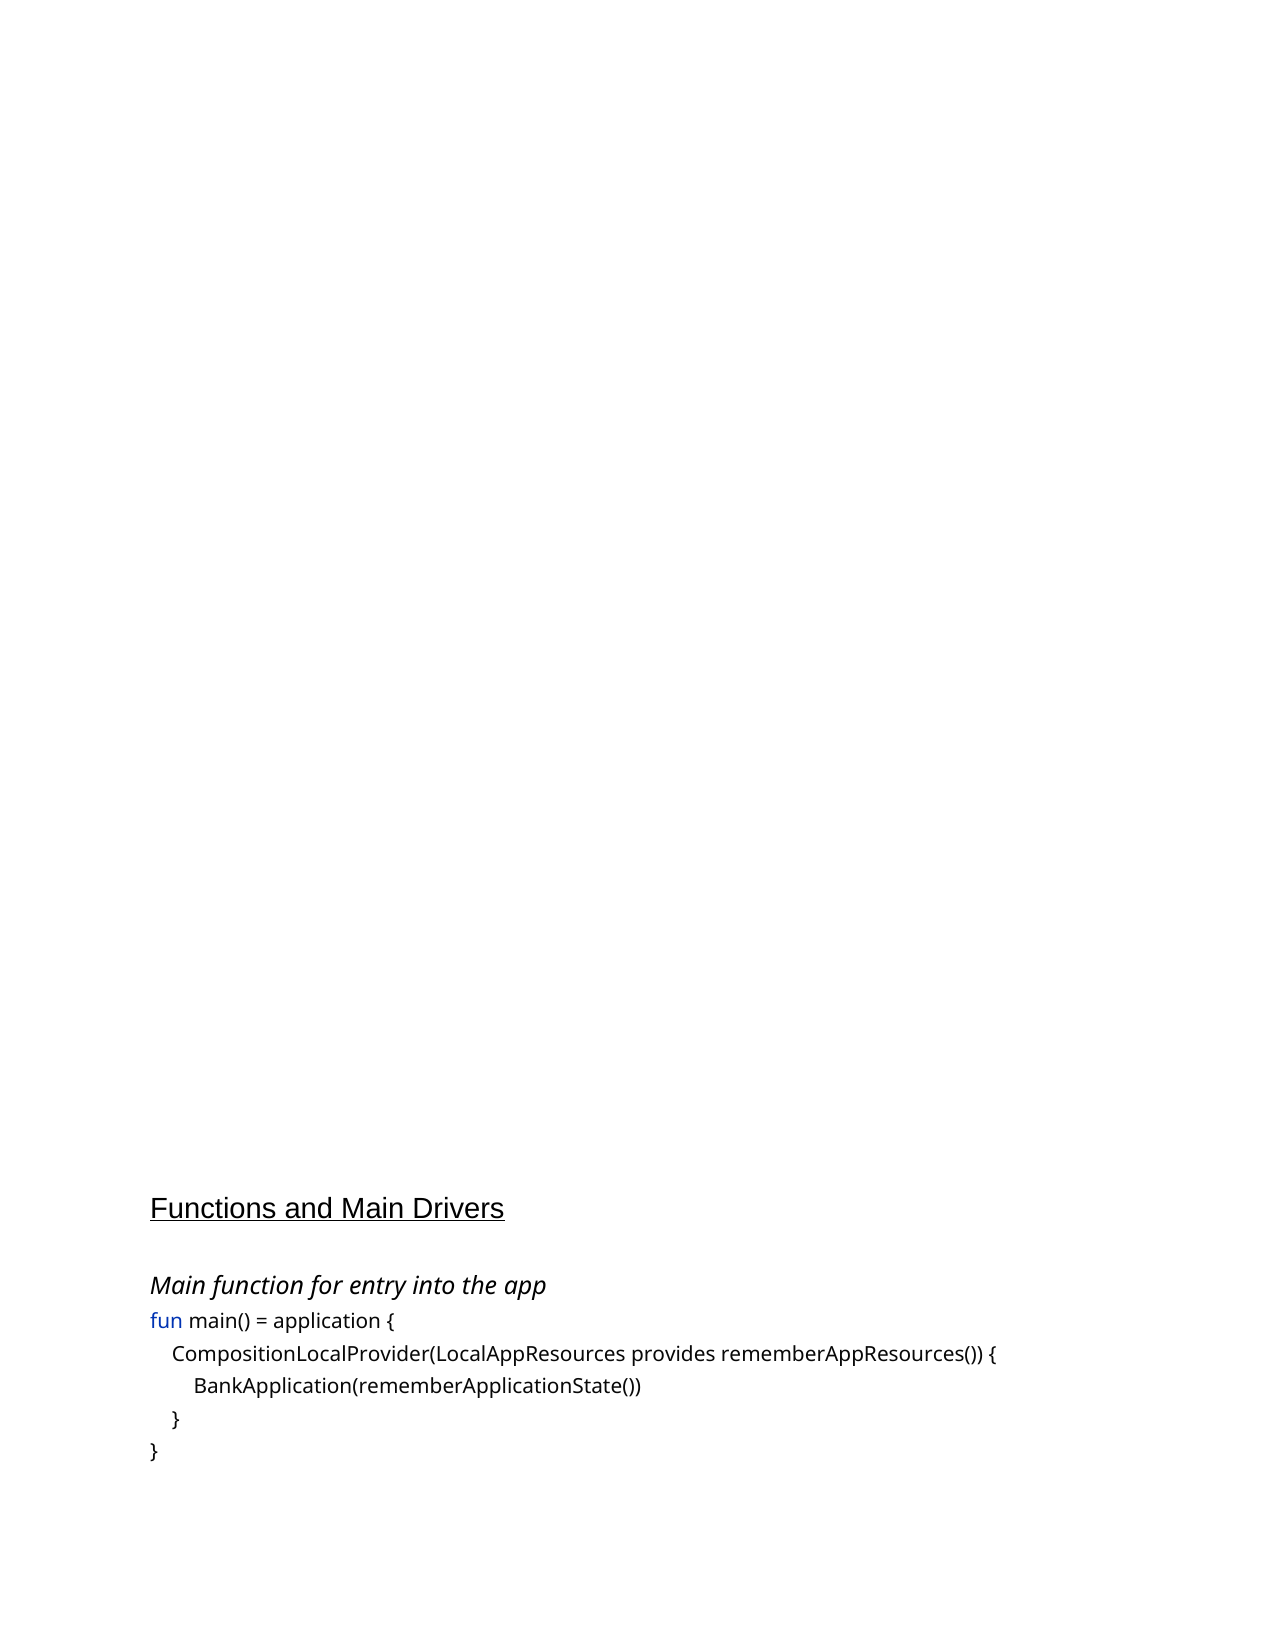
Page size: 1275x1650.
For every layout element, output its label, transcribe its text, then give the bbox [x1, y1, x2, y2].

text Main function for entry into the app fun main() = application { CompositionLocalProvider(LocalAppResources provides rememberAppResources()) { BankApplication(rememberApplicationState()) } } [150, 1229, 1125, 1465]
text Functions and Main Drivers [150, 1191, 1125, 1224]
